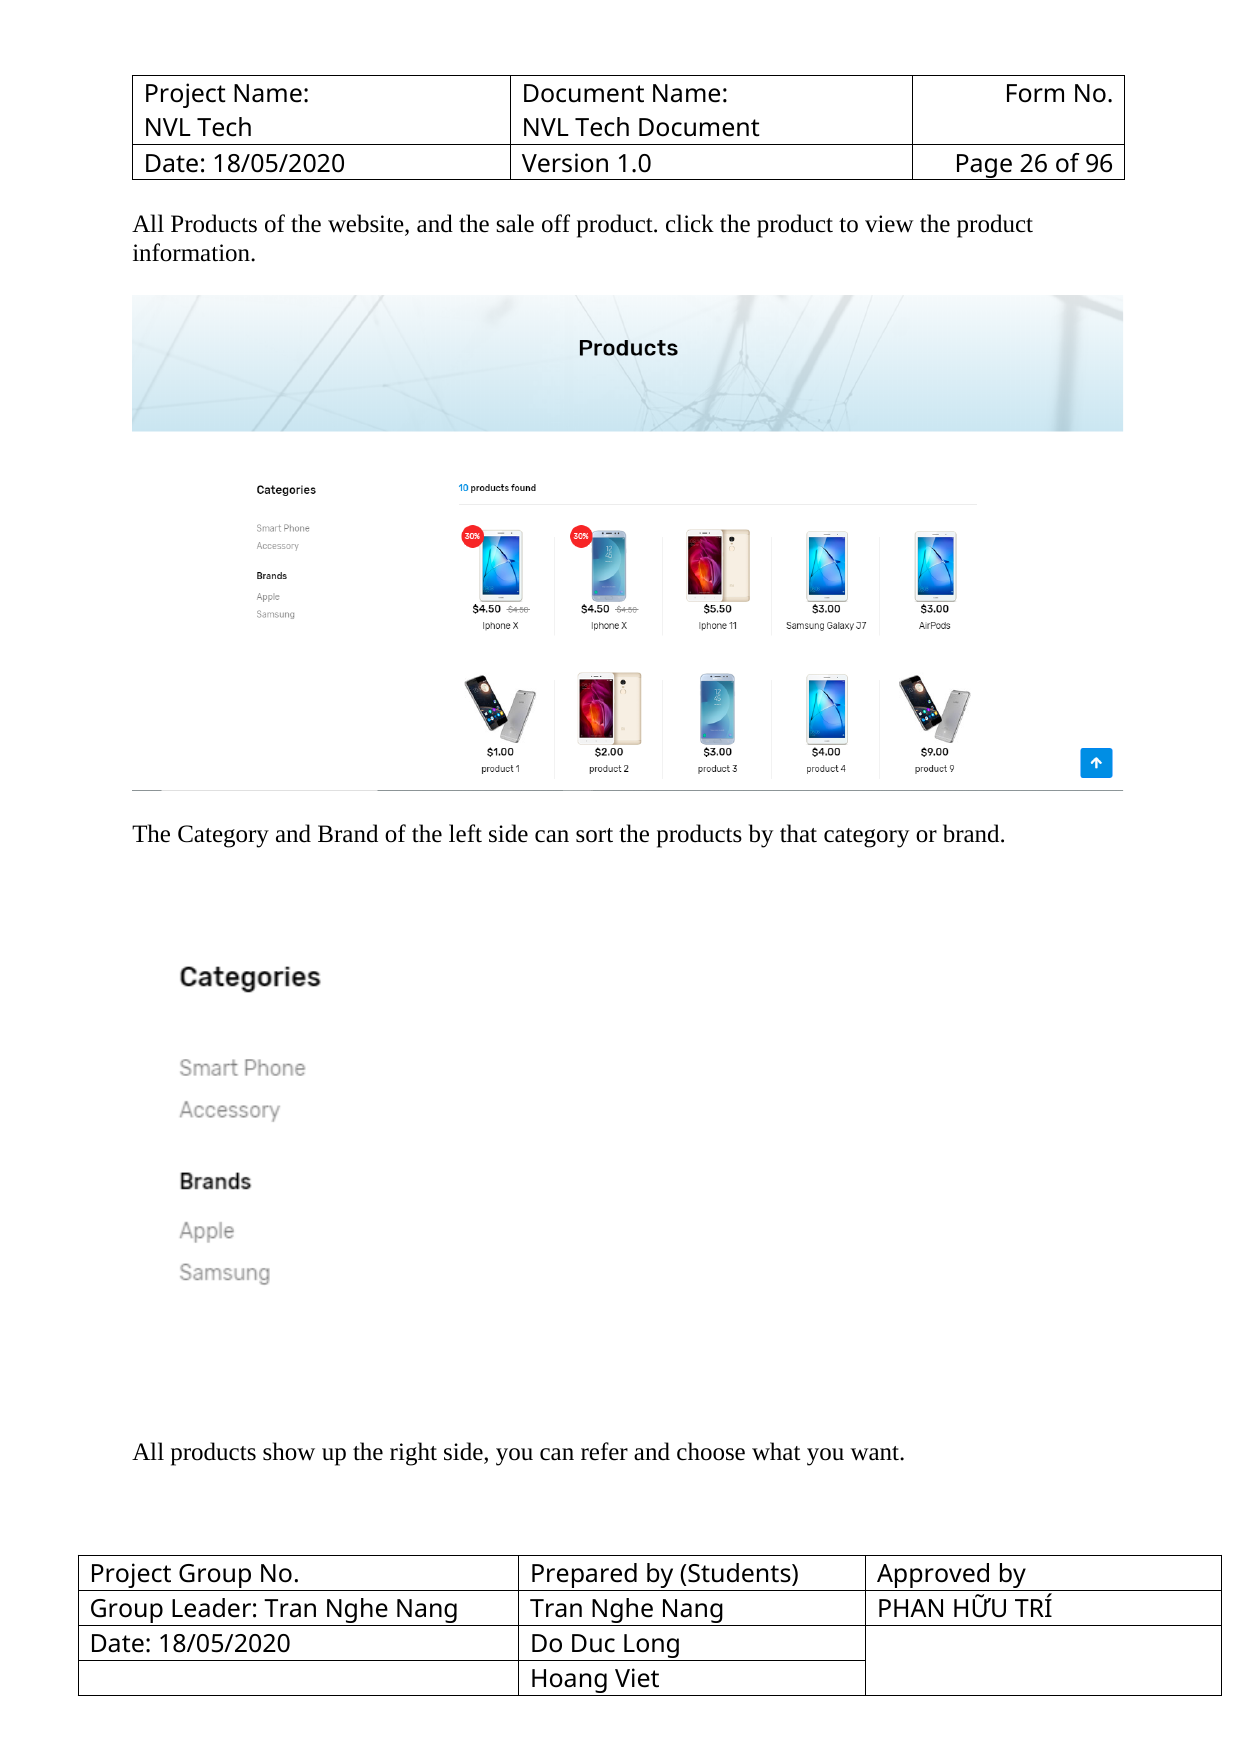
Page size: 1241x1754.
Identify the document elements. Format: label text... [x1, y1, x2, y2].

picture [132, 295, 1124, 791]
picture [132, 876, 585, 1437]
text All products show up the right side, you can refer and choose what you want. [132, 1437, 1125, 1465]
text All Products of the website, and the sale off product. click the product to view the product information. [132, 209, 1125, 267]
text The Category and Brand of the left side can sort the products by that category or brand. [132, 819, 1125, 848]
